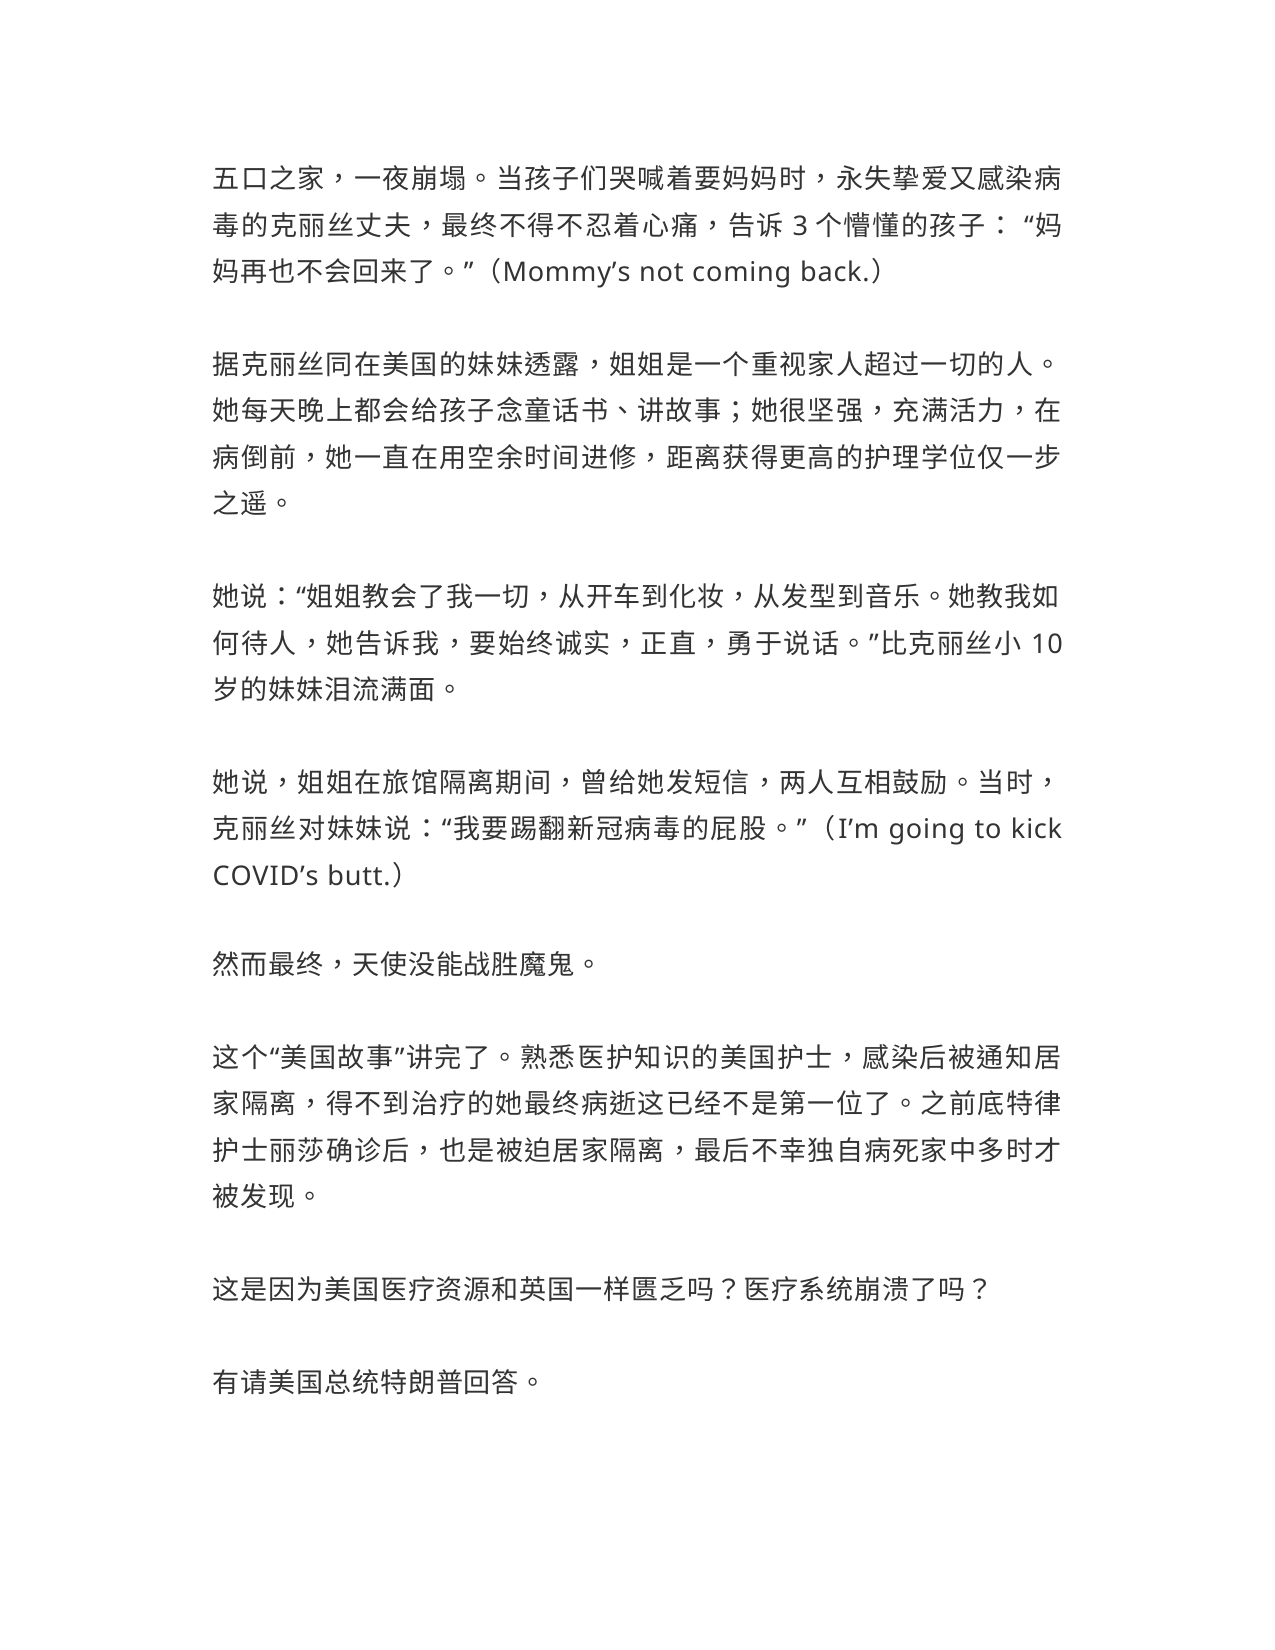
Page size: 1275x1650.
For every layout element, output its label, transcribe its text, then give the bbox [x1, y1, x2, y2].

text 有请美国总统特朗普回答。 [212, 1354, 1062, 1400]
text 然而最终，天使没能战胜魔鬼。 [212, 936, 1062, 982]
text 这个“美国故事”讲完了。熟悉医护知识的美国护士，感染后被通知居家隔离，得不到治疗的她最终病逝这已经不是第一位了。之前底特律护士丽莎确诊后，也是被迫居家隔离，最后不幸独自病死家中多时才被发现。 [212, 1029, 1062, 1214]
text 这是因为美国医疗资源和英国一样匮乏吗？医疗系统崩溃了吗？ [212, 1261, 1062, 1307]
text 五口之家，一夜崩塌。当孩子们哭喊着要妈妈时，永失挚爱又感染病毒的克丽丝丈夫，最终不得不忍着心痛，告诉3个懵懂的孩子： “妈妈再也不会回来了。”（Mommy’s not coming back.） [212, 150, 1062, 289]
text 她说：“姐姐教会了我一切，从开车到化妆，从发型到音乐。她教我如何待人，她告诉我，要始终诚实，正直，勇于说话。”比克丽丝小10岁的妹妹泪流满面。 [212, 568, 1062, 707]
text 据克丽丝同在美国的妹妹透露，姐姐是一个重视家人超过一切的人。她每天晚上都会给孩子念童话书、讲故事；她很坚强，充满活力，在病倒前，她一直在用空余时间进修，距离获得更高的护理学位仅一步之遥。 [212, 336, 1062, 522]
text 她说，姐姐在旅馆隔离期间，曾给她发短信，两人互相鼓励。当时，克丽丝对妹妹说：“我要踢翻新冠病毒的屁股。”（I’m going to kick COVID’s butt.） [212, 754, 1062, 893]
